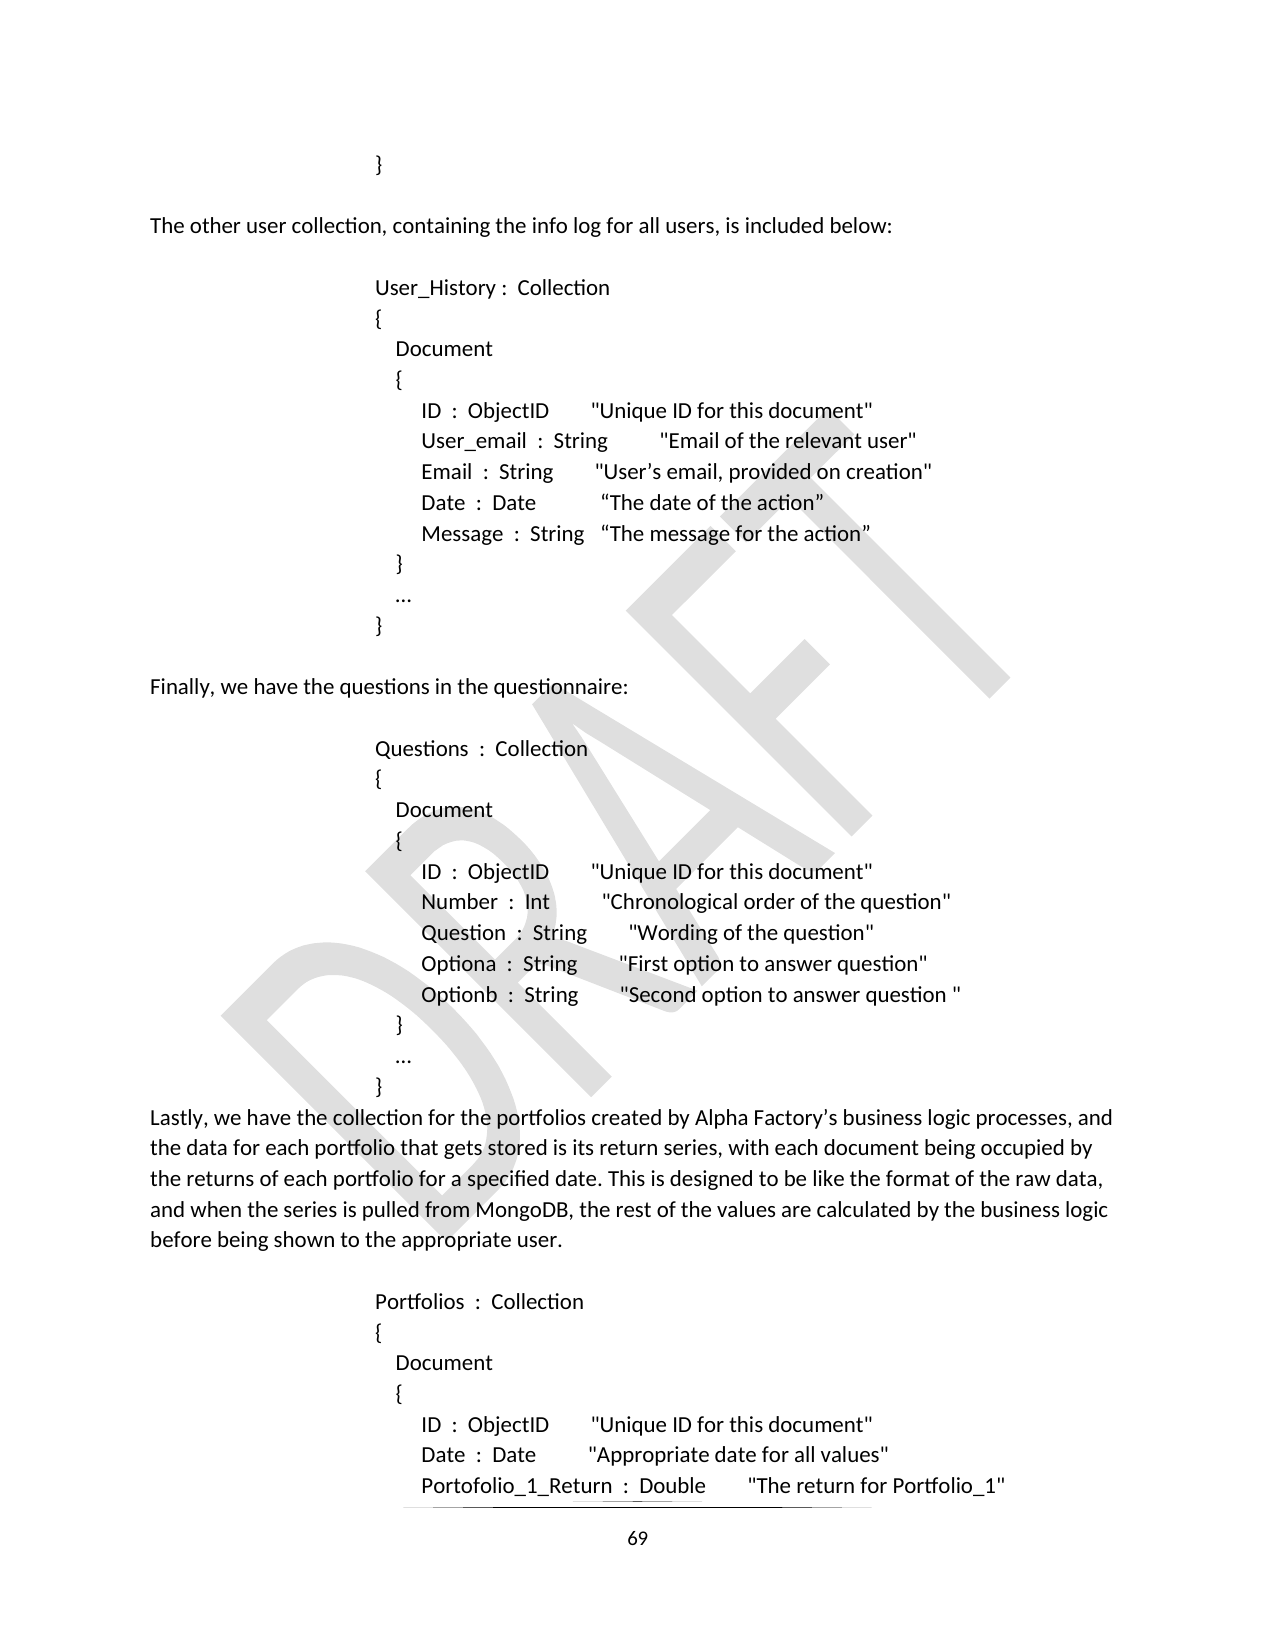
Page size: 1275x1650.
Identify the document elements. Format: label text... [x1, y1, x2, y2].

text } [375, 1072, 1125, 1100]
text } [375, 150, 1125, 178]
text … [375, 580, 1125, 608]
text { [375, 304, 1125, 332]
text Number : Int "Chronological order of the question" [375, 887, 1125, 916]
text Document [375, 334, 1125, 362]
text } [375, 1010, 1125, 1038]
text Questions : Collection [375, 734, 1125, 762]
text Lastly, we have the collection for the portfolios created by Alpha Factory’s business logic processes, and the data for each portfolio that gets stored is its return series, with each document being occupied by the returns of each portfolio for a specified date. This is designed to be like the format of the raw data, and when the series is pulled from MongoDB, the rest of the values are calculated by the business logic before being shown to the appropriate user. [150, 1103, 1125, 1253]
text ID : ObjectID "Unique ID for this document" [375, 857, 1125, 885]
text Finally, we have the questions in the questionnaire: [150, 672, 1125, 700]
text } [375, 611, 1125, 639]
text } [375, 549, 1125, 577]
text Document [375, 1348, 1125, 1376]
text { [375, 365, 1125, 393]
text User_History : Collection [375, 273, 1125, 301]
text Date : Date "Appropriate date for all values" [375, 1441, 1125, 1469]
text Message : String “The message for the action” [375, 519, 1125, 547]
text { [375, 764, 1125, 793]
text Date : Date “The date of the action” [375, 488, 1125, 516]
text The other user collection, containing the info log for all users, is included below: [150, 211, 1125, 239]
text { [375, 1379, 1125, 1407]
text User_email : String "Email of the relevant user" [375, 427, 1125, 454]
text ID : ObjectID "Unique ID for this document" [375, 1410, 1125, 1438]
text Question : String "Wording of the question" [375, 918, 1125, 946]
text … [375, 1041, 1125, 1069]
text Portofolio_1_Return : Double "The return for Portfolio_1" [375, 1471, 1125, 1499]
text Optionb : String "Second option to answer question " [375, 980, 1125, 1008]
text { [375, 1318, 1125, 1346]
text Email : String "User’s email, provided on creation" [375, 457, 1125, 485]
text Document [375, 795, 1125, 823]
text { [375, 826, 1125, 854]
text Portfolios : Collection [375, 1287, 1125, 1315]
text ID : ObjectID "Unique ID for this document" [375, 396, 1125, 424]
text Optiona : String "First option to answer question" [375, 949, 1125, 977]
